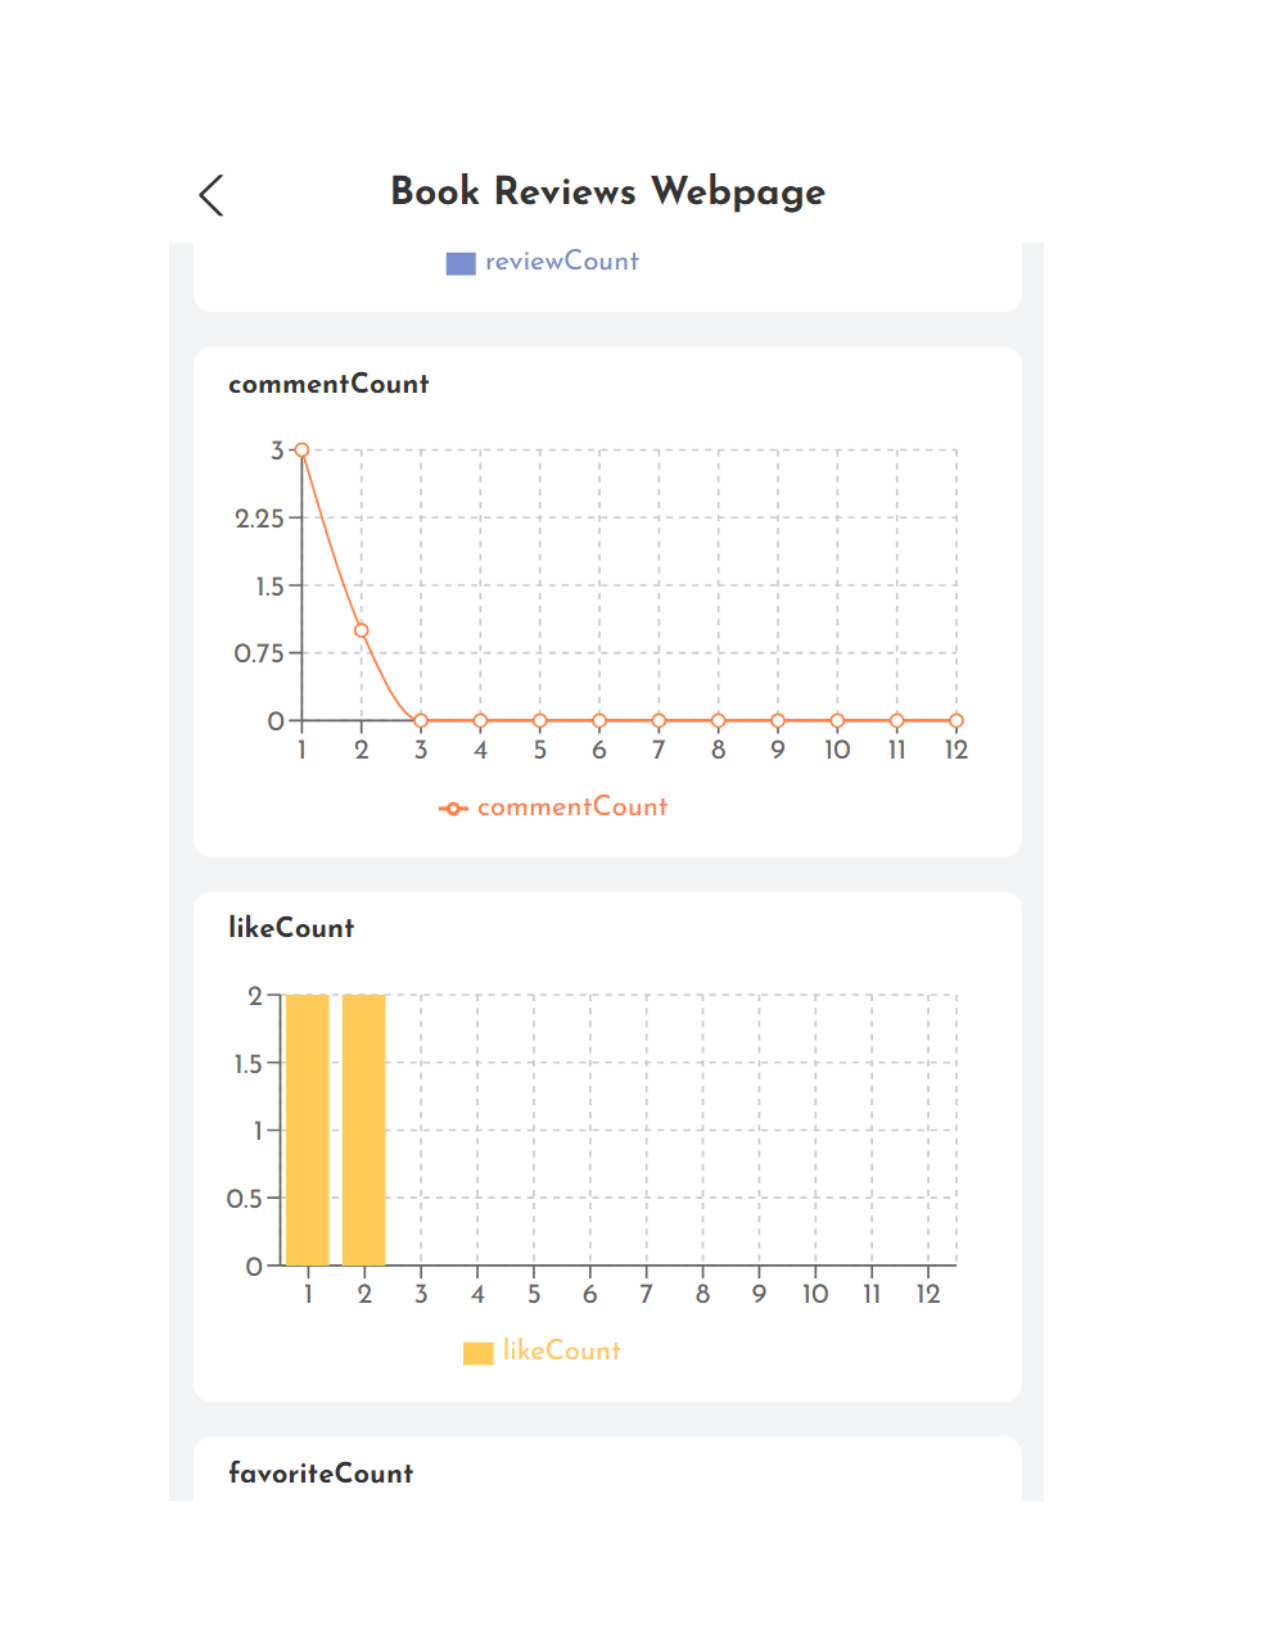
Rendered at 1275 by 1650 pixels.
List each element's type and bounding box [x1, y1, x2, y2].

picture [168, 150, 1044, 1501]
